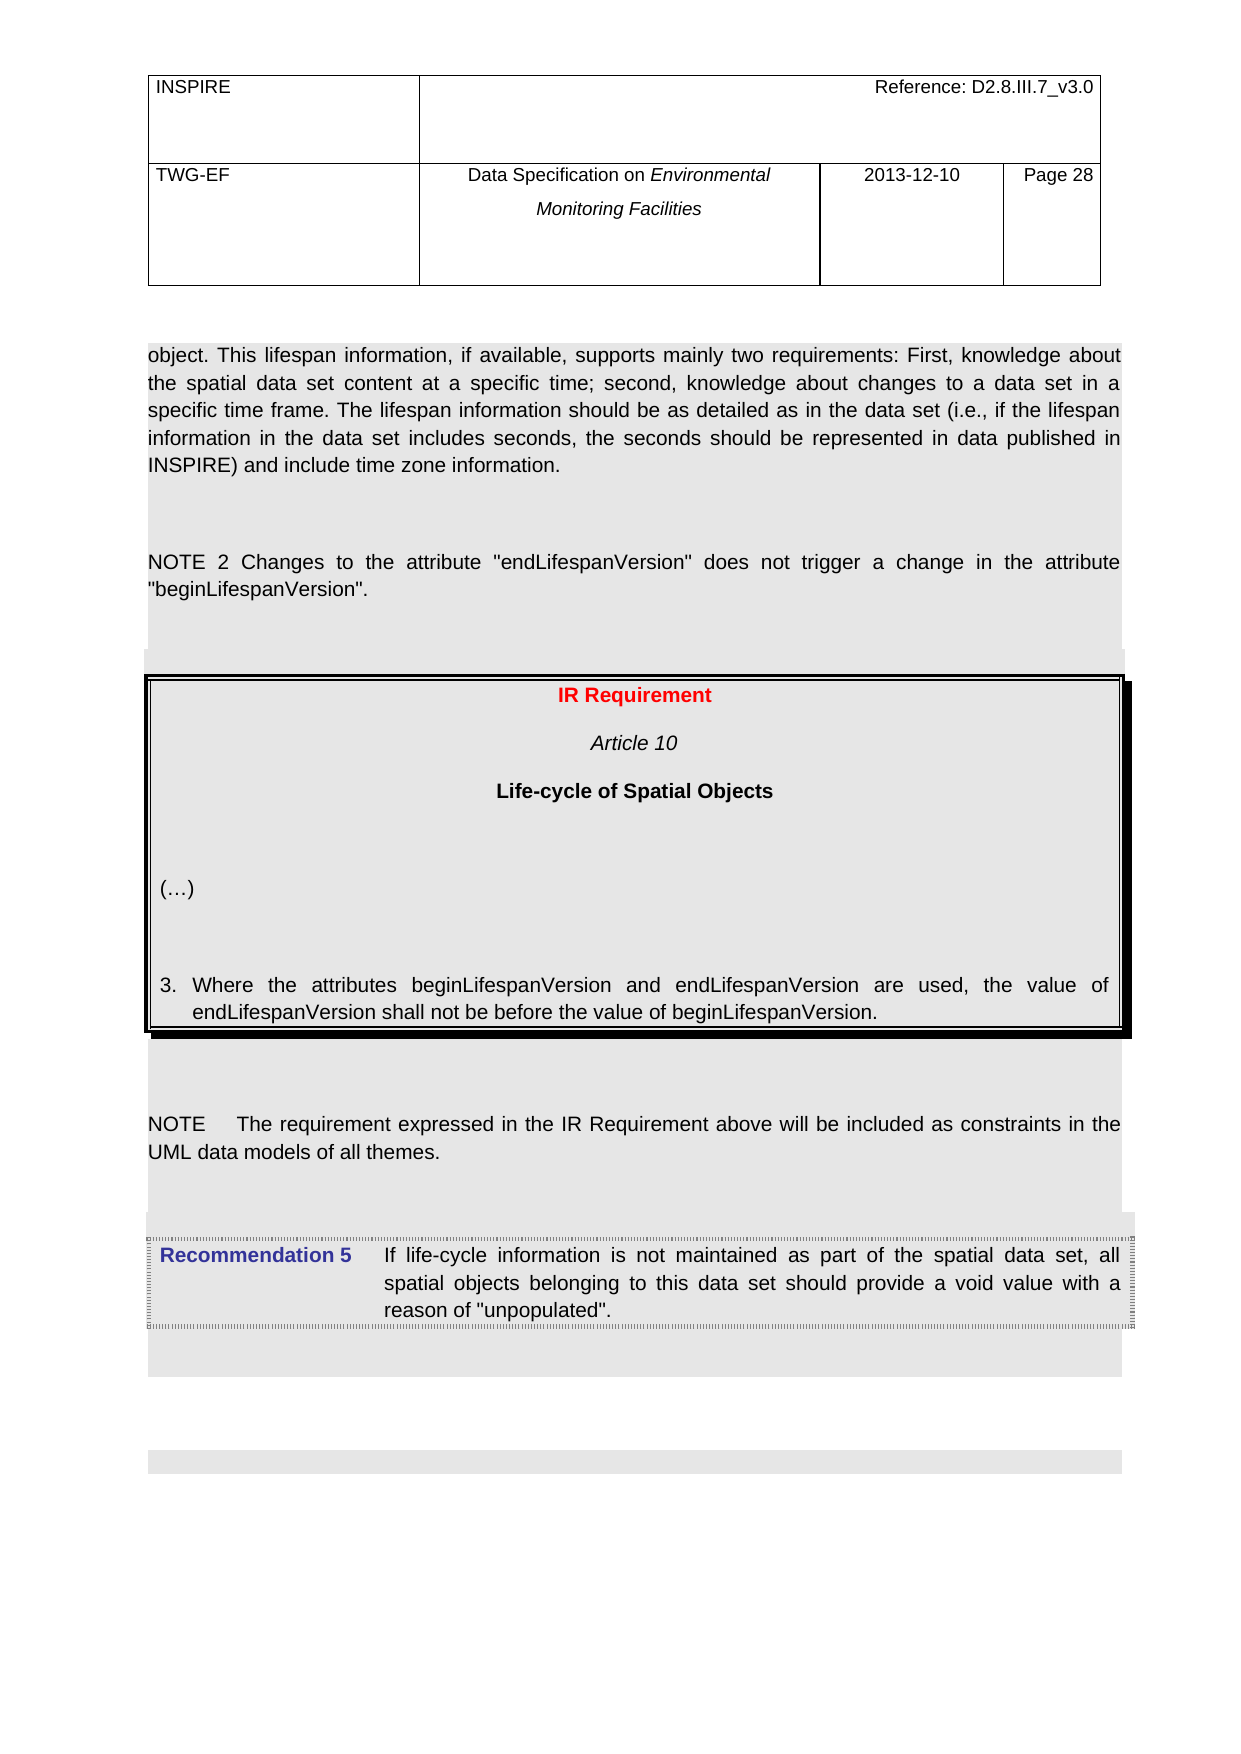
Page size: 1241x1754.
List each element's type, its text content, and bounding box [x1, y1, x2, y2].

text If life-cycle information is not maintained as part of the spatial data set, all spatial objects belonging to this data set should provide a void value with a reason of "unpopulated". [146, 1236, 1135, 1329]
text 3. Where the attributes beginLifespanVersion and endLifespanVersion are used, the value of endLifespanVersion shall not be before the value of beginLifespanVersion. [151, 964, 1119, 1026]
text Life-cycle of Spatial Objects [151, 770, 1119, 803]
text NOTE The requirement expressed in the IR Requirement above will be included as constraints in the UML data models of all themes. [148, 1112, 1122, 1164]
text NOTE 2 Changes to the attribute "endLifespanVersion" does not trigger a change in the attribute "beginLifespanVersion". [148, 549, 1122, 601]
text (…) [151, 867, 1119, 900]
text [148, 343, 1122, 477]
text Article 10 [151, 722, 1119, 755]
text IR Requirement [151, 681, 1119, 706]
